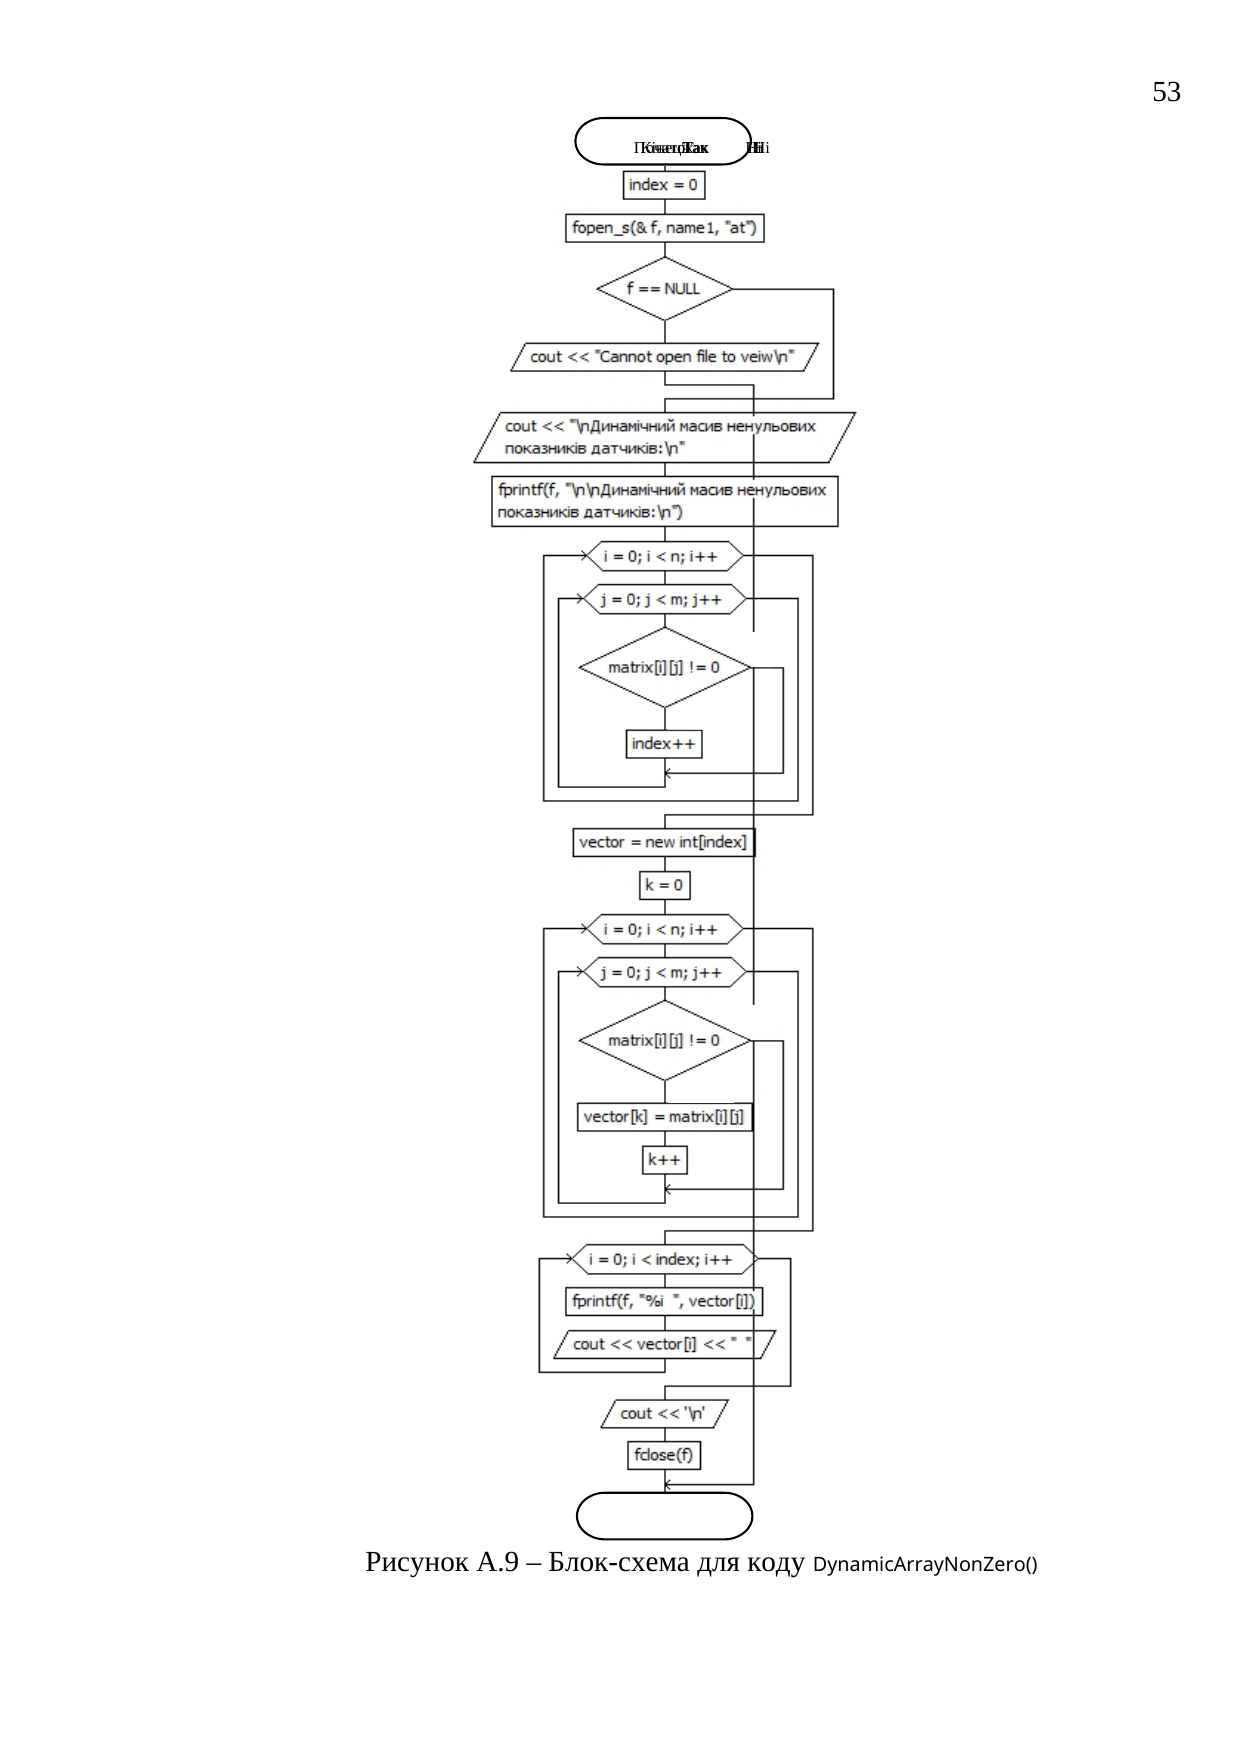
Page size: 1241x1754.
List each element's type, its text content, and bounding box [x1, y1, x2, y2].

text Рисунок A.9 – Блок-схема для коду DynamicArrayNonZero() [148, 1544, 1181, 1578]
picture [459, 166, 870, 1493]
